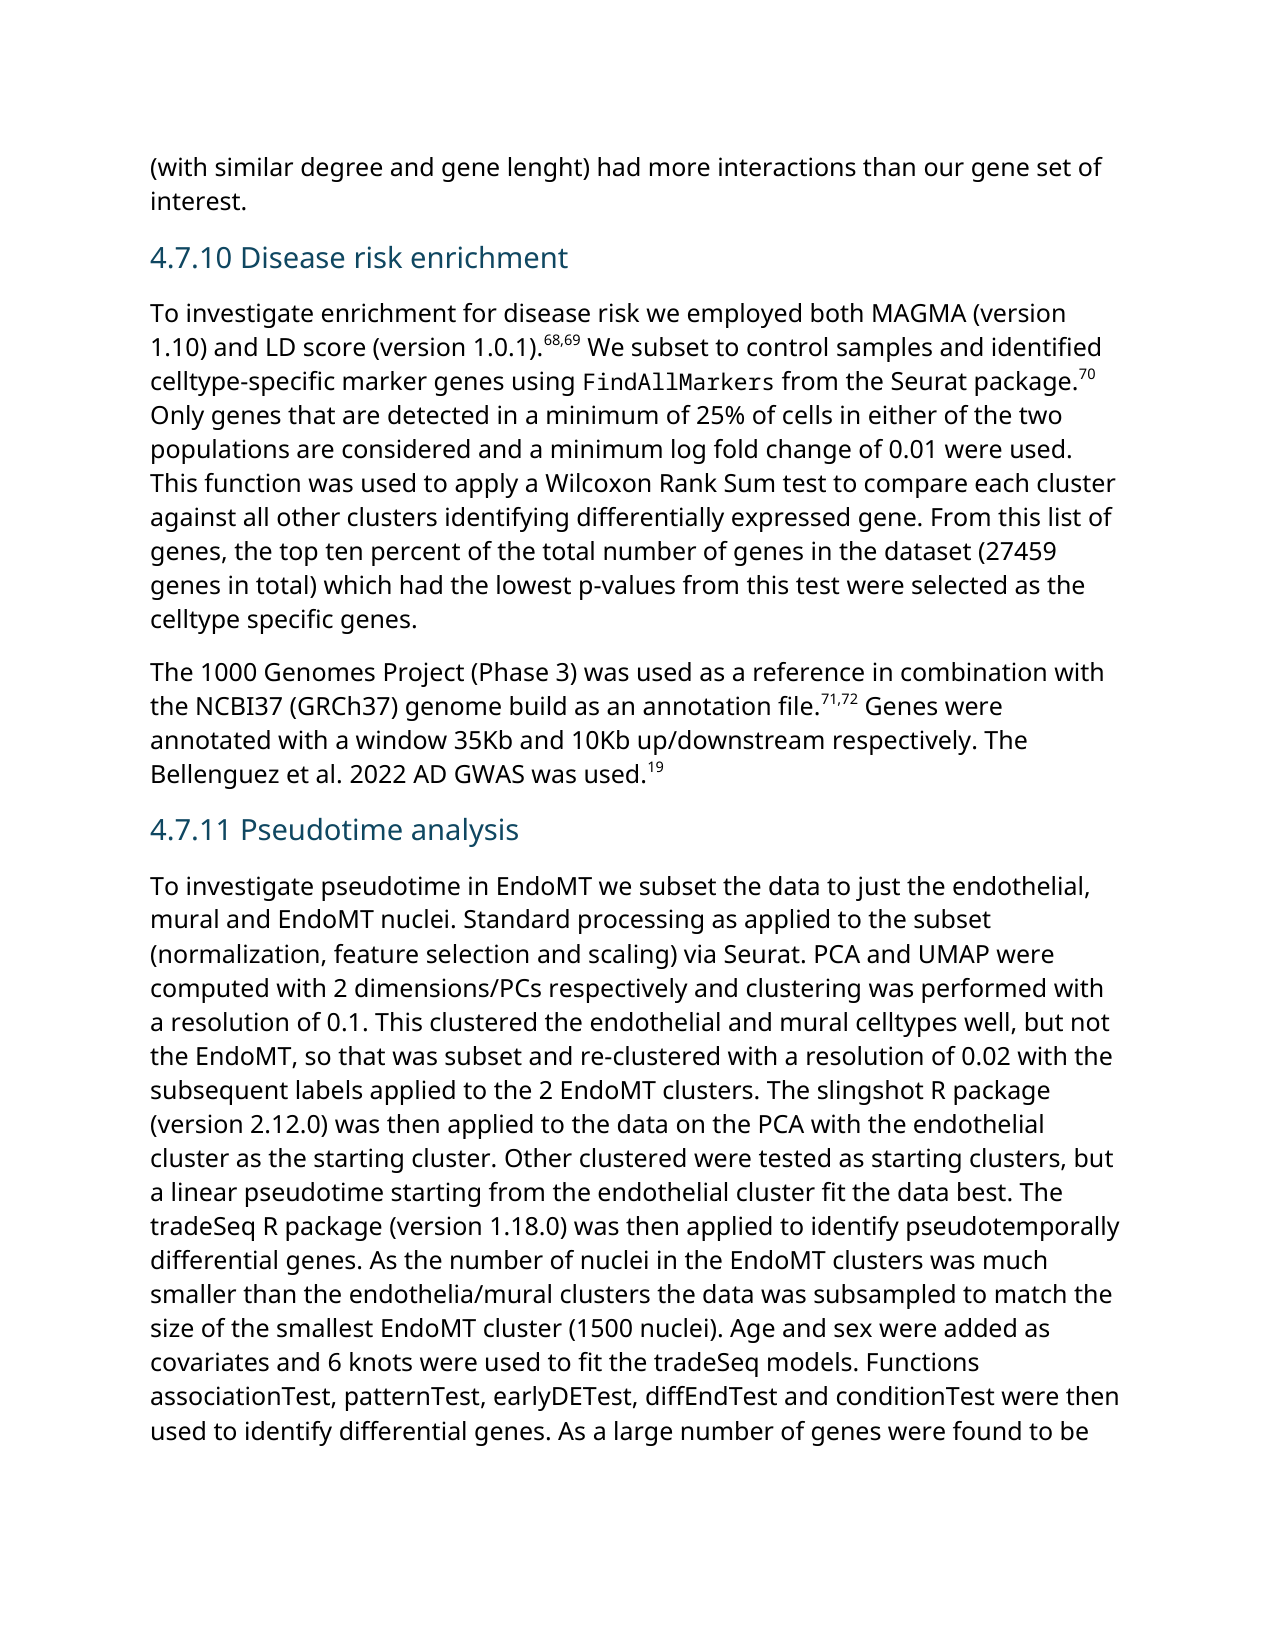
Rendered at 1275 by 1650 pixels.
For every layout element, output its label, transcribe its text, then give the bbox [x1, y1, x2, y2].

subtitle 4.7.11 Pseudotime analysis [150, 810, 1125, 849]
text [150, 150, 1125, 218]
subtitle 4.7.10 Disease risk enrichment [150, 237, 1125, 277]
text The 1000 Genomes Project (Phase 3) was used as a reference in combination with the NCBI37 (GRCh37) genome build as an annotation file.71,72 Genes were annotated with a window 35Kb and 10Kb up/downstream respectively. The Bellenguez et al. 2022 AD GWAS was used.19 [150, 655, 1125, 791]
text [150, 868, 1125, 1447]
text To investigate enrichment for disease risk we employed both MAGMA (version 1.10) and LD score (version 1.0.1).68,69 We subset to control samples and identified celltype-specific marker genes using FindAllMarkers from the Seurat package.70 Only genes that are detected in a minimum of 25% of cells in either of the two populations are considered and a minimum log fold change of 0.01 were used. This function was used to apply a Wilcoxon Rank Sum test to compare each cluster against all other clusters identifying differentially expressed gene. From this list of genes, the top ten percent of the total number of genes in the dataset (27459 genes in total) which had the lowest p-values from this test were selected as the celltype specific genes. [150, 295, 1125, 636]
